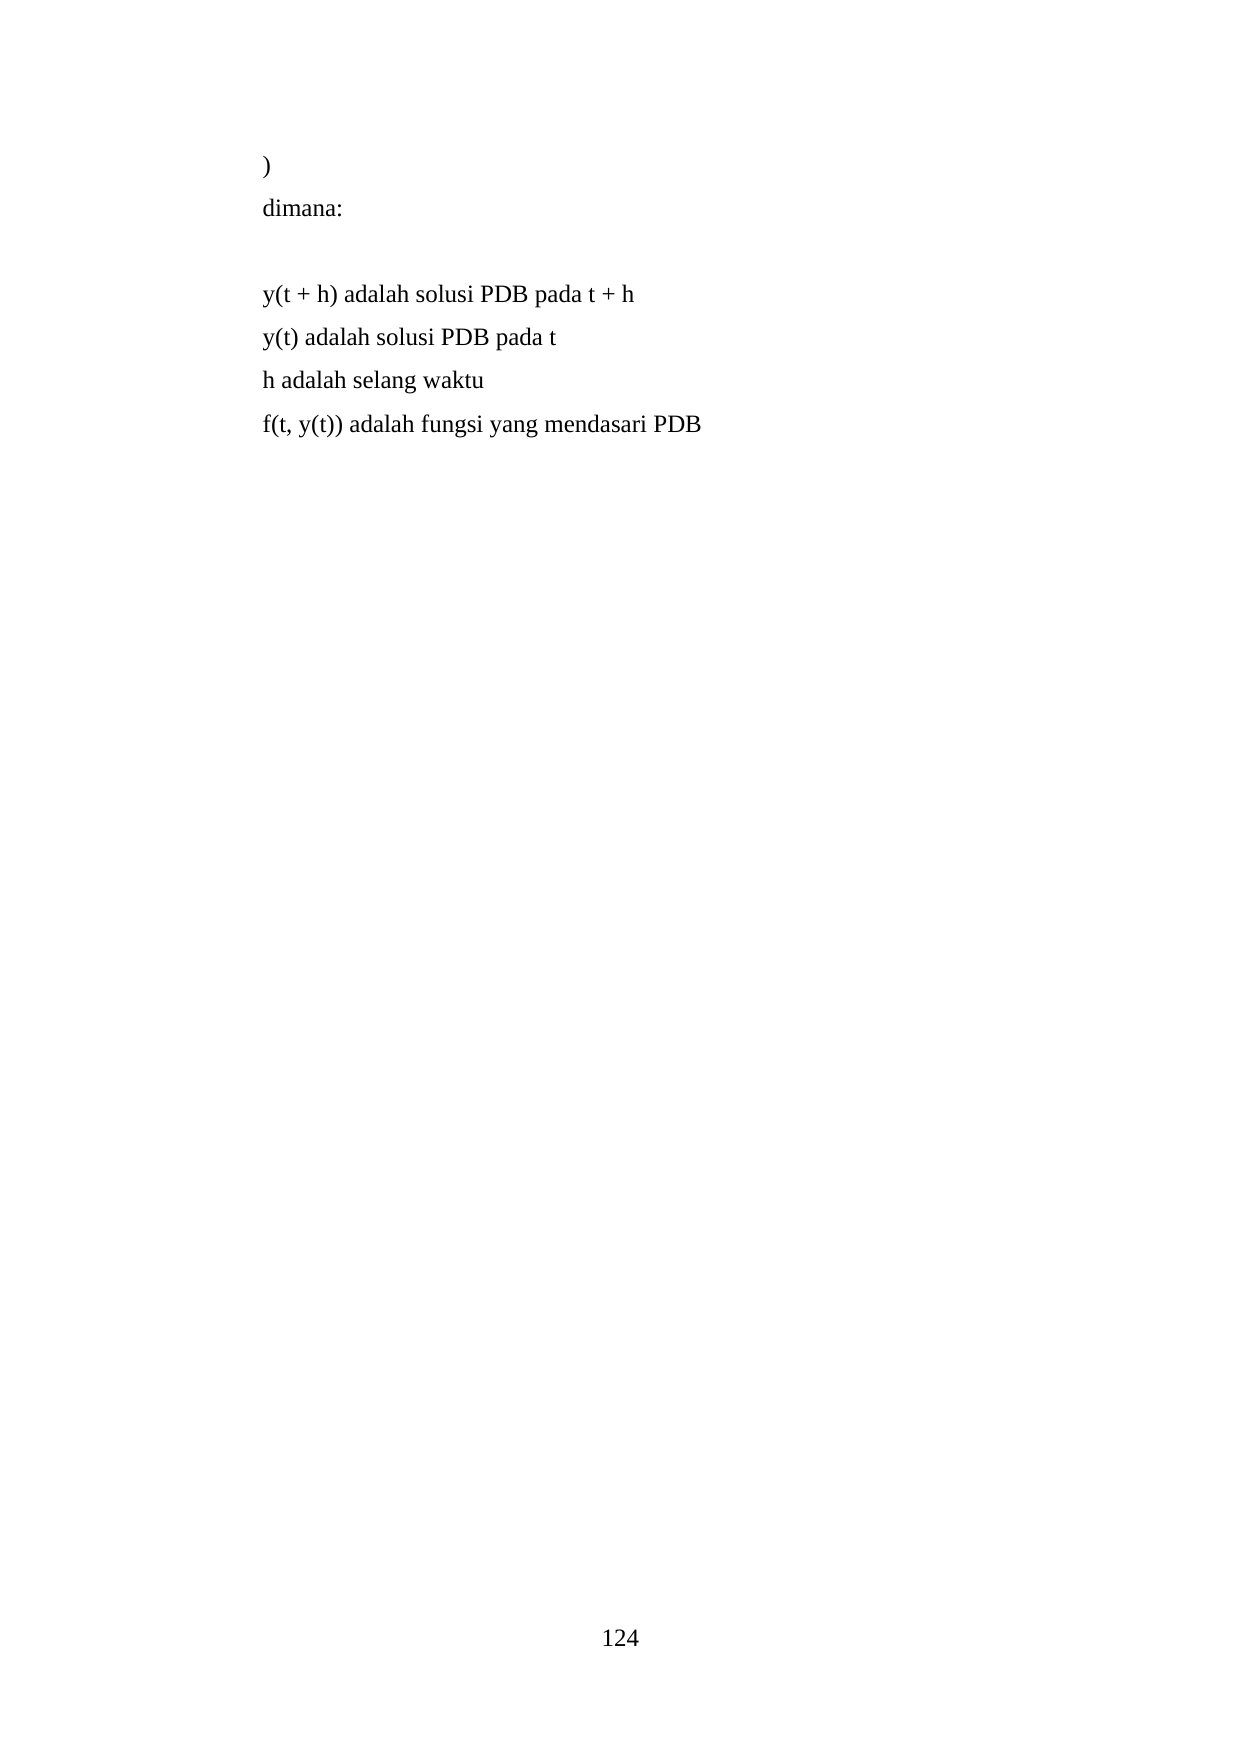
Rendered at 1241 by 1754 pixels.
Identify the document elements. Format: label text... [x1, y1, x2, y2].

text f(t, y(t)) adalah fungsi yang mendasari PDB [262, 409, 1090, 437]
text y(t + h) adalah solusi PDB pada t + h [262, 279, 1090, 308]
text h adalah selang waktu [262, 366, 1090, 394]
text dimana: [262, 193, 1090, 222]
text y(t) adalah solusi PDB pada t [262, 322, 1090, 351]
text ) [262, 150, 1090, 179]
